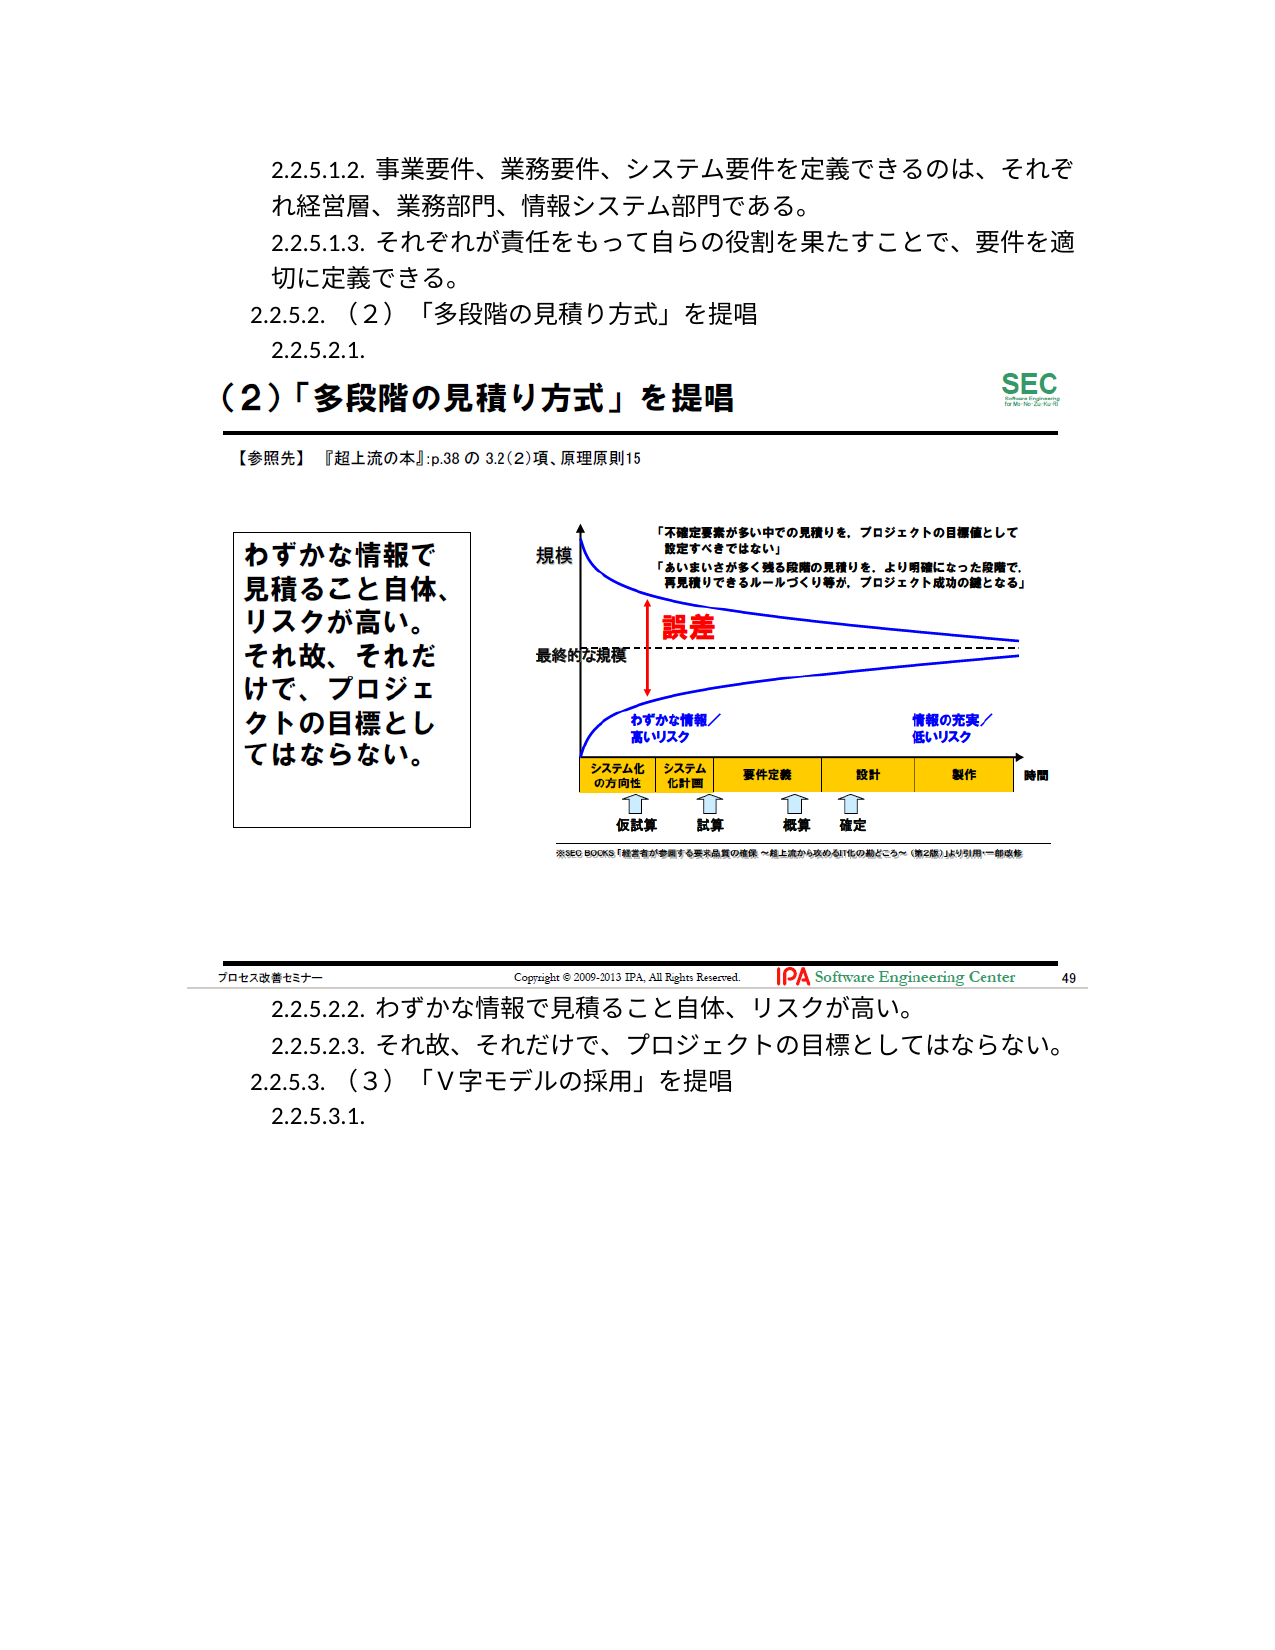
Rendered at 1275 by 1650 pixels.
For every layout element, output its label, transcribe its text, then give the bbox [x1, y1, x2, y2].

subtitle 事業要件、業務要件、システム要件を定義できるのは、それぞれ経営層、業務部門、情報システム部門である。 [271, 150, 1087, 222]
subtitle （３）「Ｖ字モデルの採用」を提唱 [250, 1061, 1087, 1098]
picture [187, 365, 1088, 989]
subtitle それぞれが責任をもって自らの役割を果たすことで、要件を適切に定義できる。 [271, 222, 1087, 295]
subtitle （２）「多段階の見積り方式」を提唱 [250, 295, 1087, 331]
subtitle わずかな情報で見積ること自体、リスクが高い。 [271, 989, 1087, 1025]
subtitle それ故、それだけで、プロジェクトの目標としてはならない。 [271, 1025, 1087, 1061]
